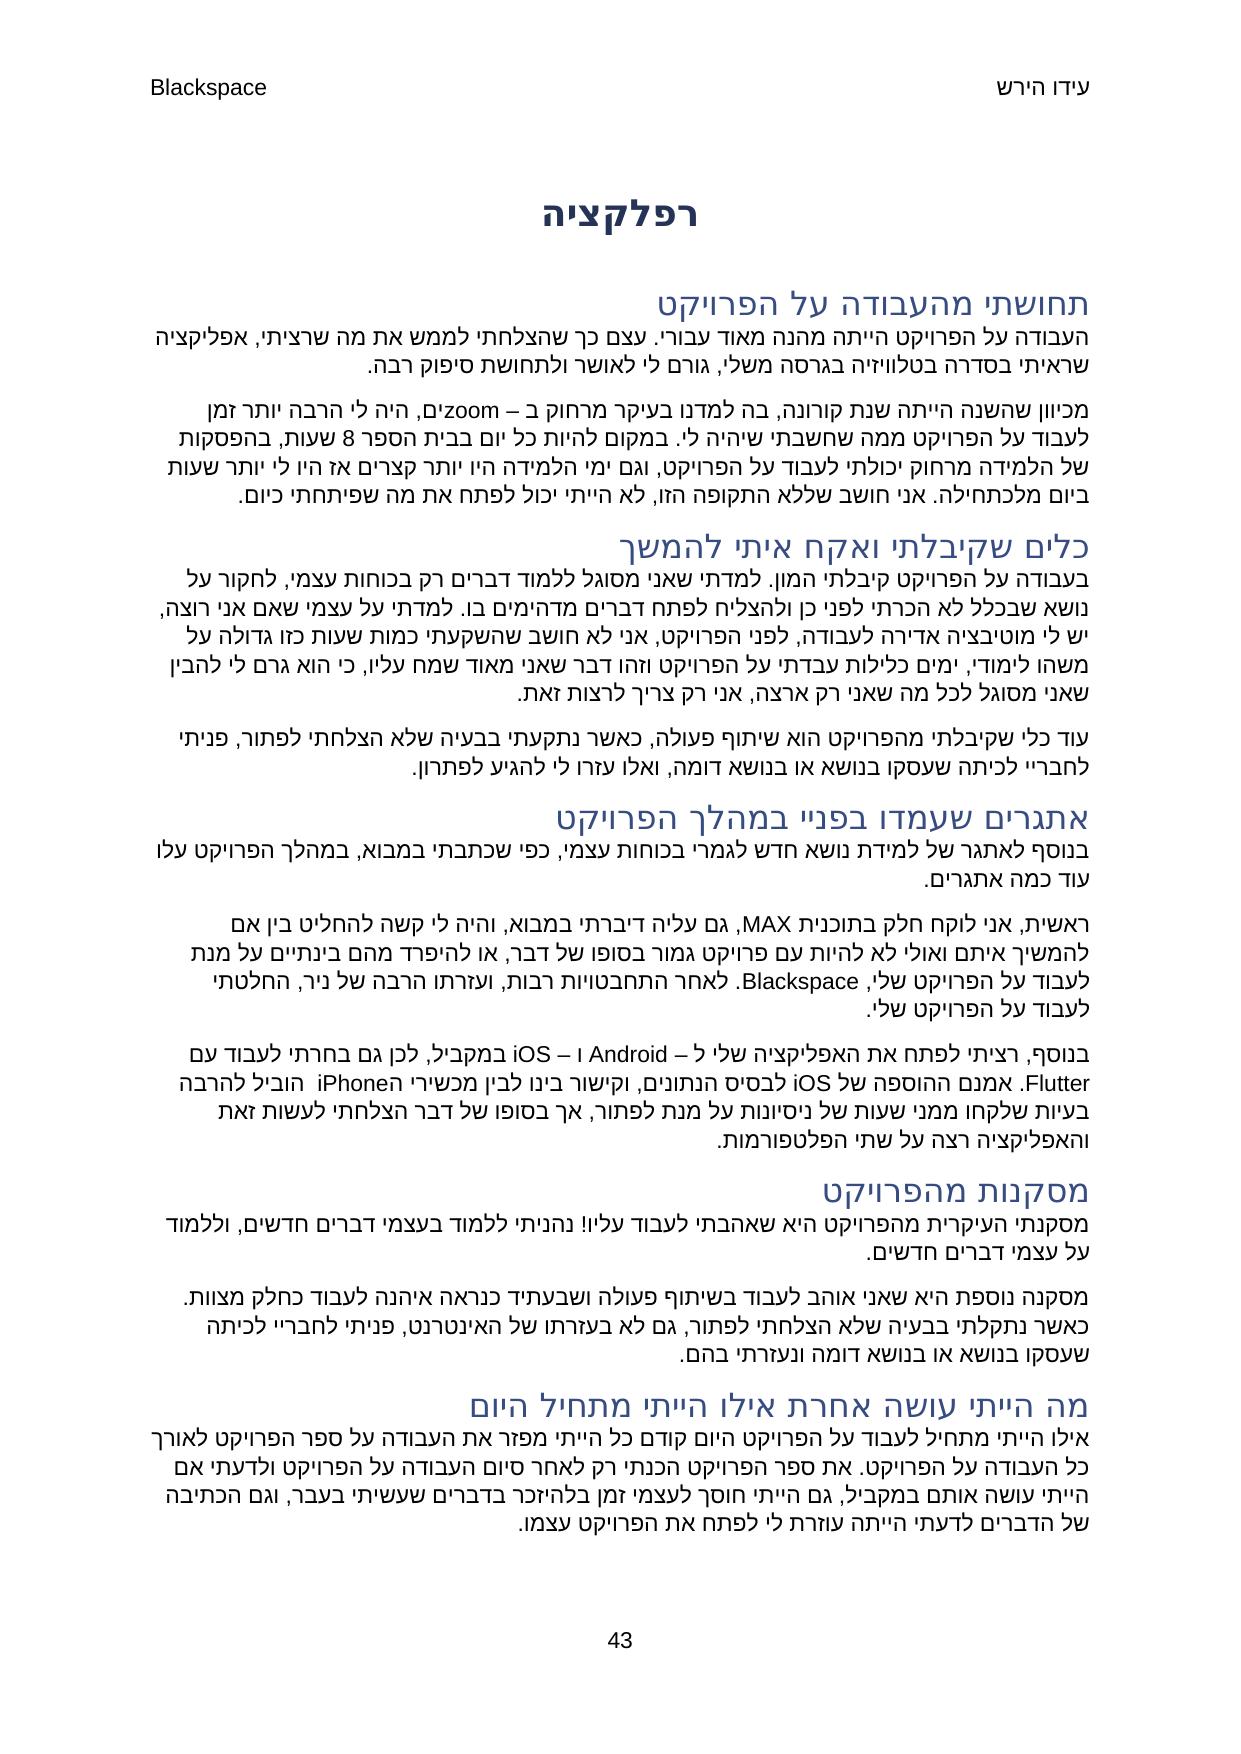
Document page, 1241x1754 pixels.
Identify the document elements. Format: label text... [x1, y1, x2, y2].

text מסקנתי העיקרית מהפרויקט היא שאהבתי לעבוד עליו! נהניתי ללמוד בעצמי דברים חדשים, וללמוד על עצמי דברים חדשים. [150, 1211, 1090, 1266]
subtitle מסקנות מהפרויקט [150, 1172, 1090, 1211]
text בנוסף, רציתי לפתח את האפליקציה שלי ל – Android ו – iOS במקביל, לכן גם בחרתי לעבוד עם Flutter. אמנם ההוספה של iOS לבסיס הנתונים, וקישור בינו לבין מכשירי הiPhone הוביל להרבה בעיות שלקחו ממני שעות של ניסיונות על מנת לפתור, אך בסופו של דבר הצלחתי לעשות זאת והאפליקציה רצה על שתי הפלטפורמות. [150, 1041, 1090, 1153]
subtitle רפלקציה [150, 192, 1090, 235]
text אילו הייתי מתחיל לעבוד על הפרויקט היום קודם כל הייתי מפזר את העבודה על ספר הפרויקט לאורך כל העבודה על הפרויקט. את ספר הפרויקט הכנתי רק לאחר סיום העבודה על הפרויקט ולדעתי אם הייתי עושה אותם במקביל, גם הייתי חוסך לעצמי זמן בלהיזכר בדברים שעשיתי בעבר, וגם הכתיבה של הדברים לדעתי הייתה עוזרת לי לפתח את הפרויקט עצמו. [150, 1425, 1090, 1537]
subtitle מה הייתי עושה אחרת אילו הייתי מתחיל היום [150, 1386, 1090, 1425]
text העבודה על הפרויקט הייתה מהנה מאוד עבורי. עצם כך שהצלחתי לממש את מה שרציתי, אפליקציה שראיתי בסדרה בטלוויזיה בגרסה משלי, גורם לי לאושר ולתחושת סיפוק רבה. [150, 323, 1090, 378]
subtitle תחושתי מהעבודה על הפרויקט [150, 284, 1090, 323]
text עוד כלי שקיבלתי מהפרויקט הוא שיתוף פעולה, כאשר נתקעתי בבעיה שלא הצלחתי לפתור, פניתי לחבריי לכיתה שעסקו בנושא או בנושא דומה, ואלו עזרו לי להגיע לפתרון. [150, 725, 1090, 780]
text ראשית, אני לוקח חלק בתוכנית MAX, גם עליה דיברתי במבוא, והיה לי קשה להחליט בין אם להמשיך איתם ואולי לא להיות עם פרויקט גמור בסופו של דבר, או להיפרד מהם בינתיים על מנת לעבוד על הפרויקט שלי, Blackspace. לאחר התחבטויות רבות, ועזרתו הרבה של ניר, החלטתי לעבוד על הפרויקט שלי. [150, 911, 1090, 1023]
text מכיוון שהשנה הייתה שנת קורונה, בה למדנו בעיקר מרחוק ב – zoomים, היה לי הרבה יותר זמן לעבוד על הפרויקט ממה שחשבתי שיהיה לי. במקום להיות כל יום בבית הספר 8 שעות, בהפסקות של הלמידה מרחוק יכולתי לעבוד על הפרויקט, וגם ימי הלמידה היו יותר קצרים אז היו לי יותר שעות ביום מלכתחילה. אני חושב שללא התקופה הזו, לא הייתי יכול לפתח את מה שפיתחתי כיום. [150, 397, 1090, 509]
text בעבודה על הפרויקט קיבלתי המון. למדתי שאני מסוגל ללמוד דברים רק בכוחות עצמי, לחקור על נושא שבכלל לא הכרתי לפני כן ולהצליח לפתח דברים מדהימים בו. למדתי על עצמי שאם אני רוצה, יש לי מוטיבציה אדירה לעבודה, לפני הפרויקט, אני לא חושב שהשקעתי כמות שעות כזו גדולה על משהו לימודי, ימים כלילות עבדתי על הפרויקט וזהו דבר שאני מאוד שמח עליו, כי הוא גרם לי להבין שאני מסוגל לכל מה שאני רק ארצה, אני רק צריך לרצות זאת. [150, 566, 1090, 706]
text מסקנה נוספת היא שאני אוהב לעבוד בשיתוף פעולה ושבעתיד כנראה איהנה לעבוד כחלק מצוות. כאשר נתקלתי בבעיה שלא הצלחתי לפתור, גם לא בעזרתו של האינטרנט, פניתי לחבריי לכיתה שעסקו בנושא או בנושא דומה ונעזרתי בהם. [150, 1284, 1090, 1367]
subtitle כלים שקיבלתי ואקח איתי להמשך [150, 527, 1090, 566]
text בנוסף לאתגר של למידת נושא חדש לגמרי בכוחות עצמי, כפי שכתבתי במבוא, במהלך הפרויקט עלו עוד כמה אתגרים. [150, 837, 1090, 892]
subtitle אתגרים שעמדו בפניי במהלך הפרויקט [150, 799, 1090, 837]
